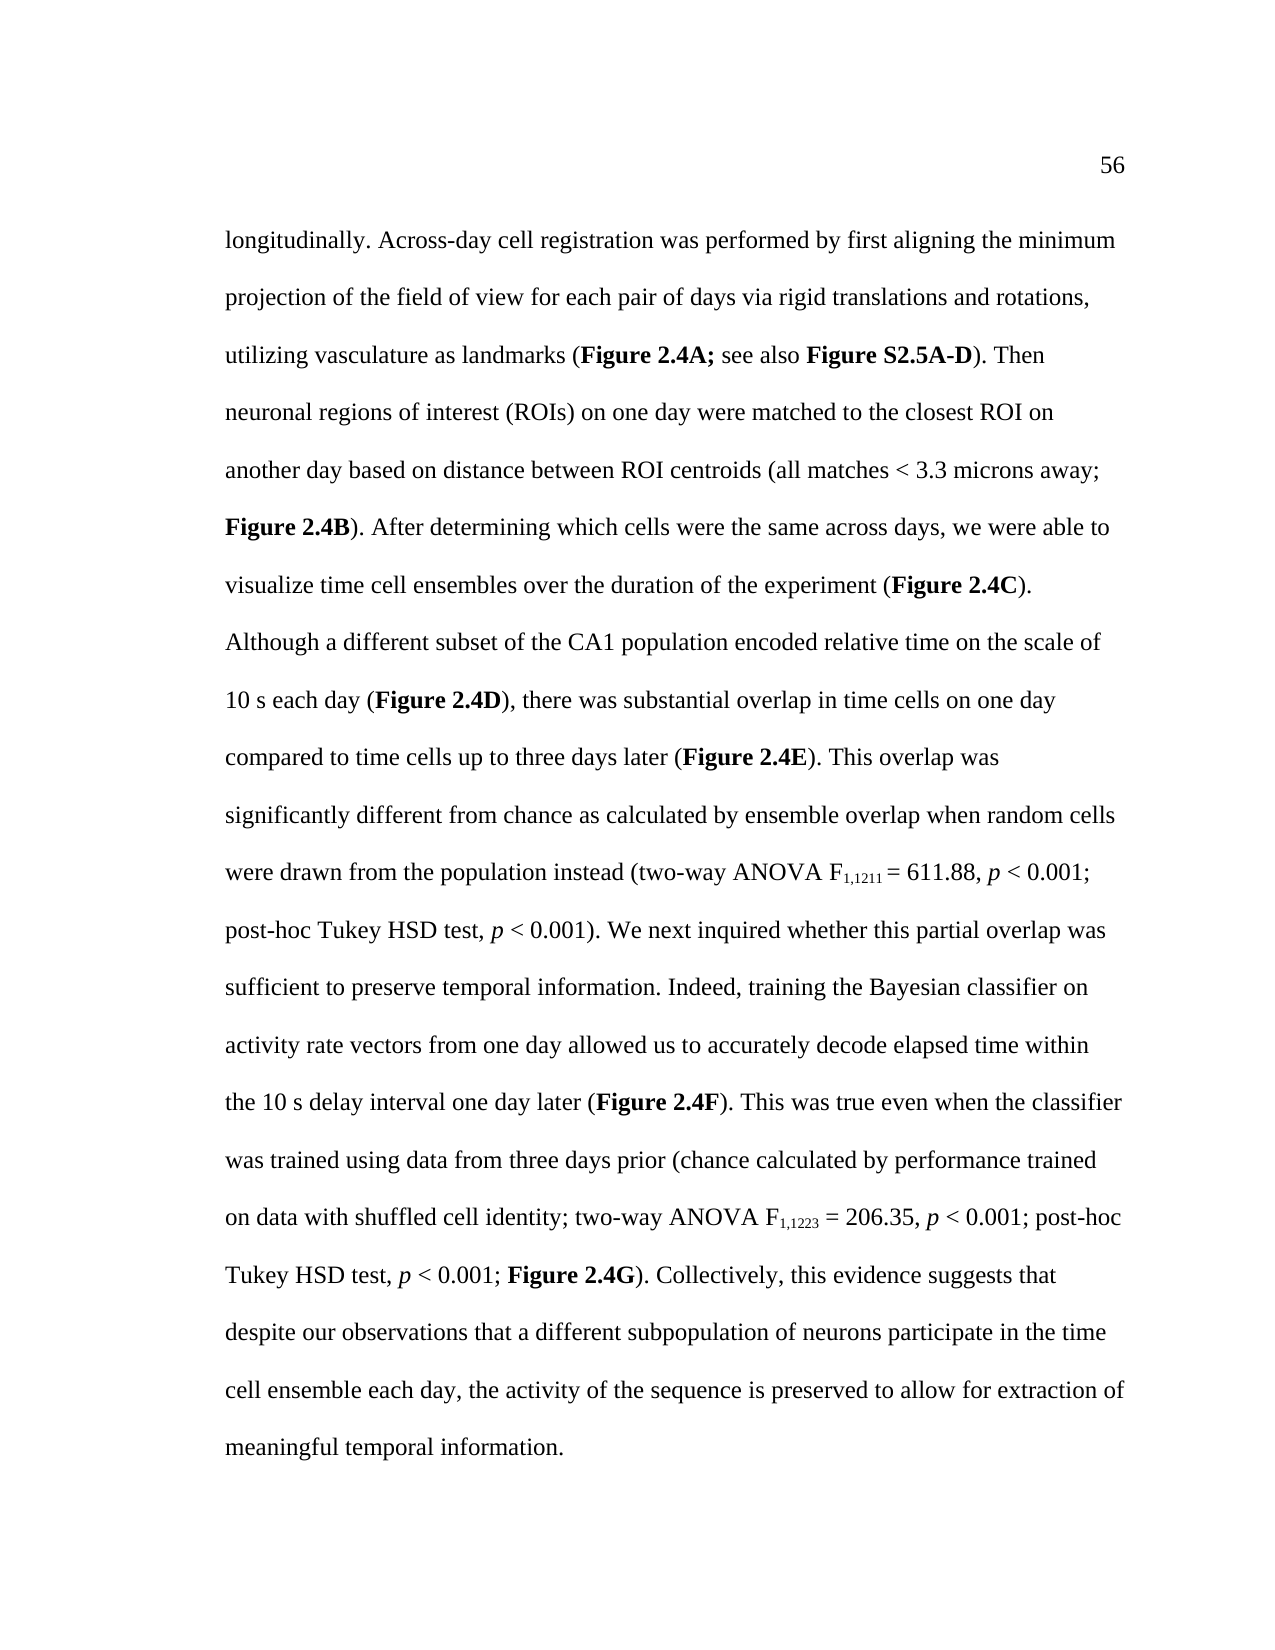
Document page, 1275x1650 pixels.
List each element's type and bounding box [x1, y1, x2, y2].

text [225, 225, 1125, 1461]
